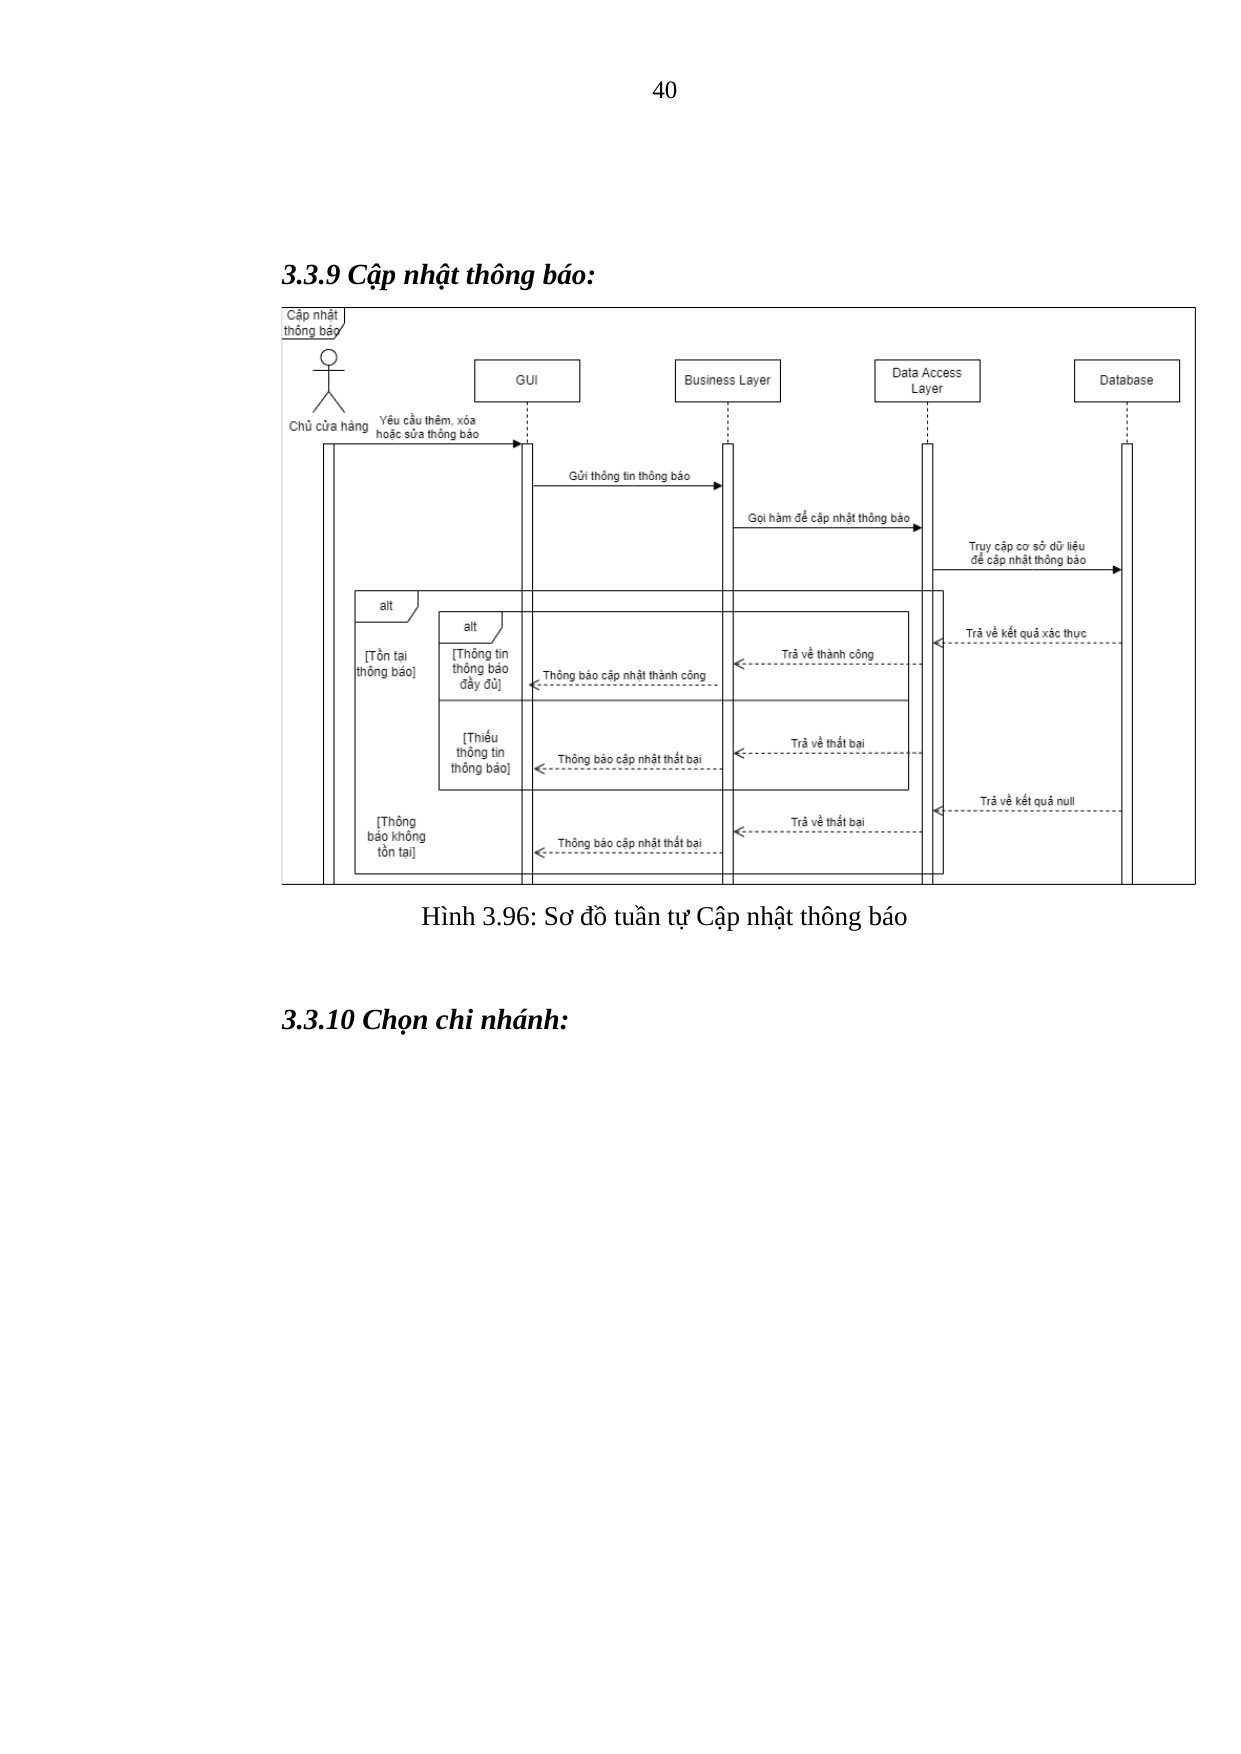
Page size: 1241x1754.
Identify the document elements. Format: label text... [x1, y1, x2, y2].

picture [281, 307, 1197, 886]
text 3.3.9 Cập nhật thông báo: [207, 257, 1122, 291]
text 3.3.10 Chọn chi nhánh: [207, 1002, 1122, 1036]
text Hình 3.96: Sơ đồ tuần tự Cập nhật thông báo [207, 900, 1122, 931]
